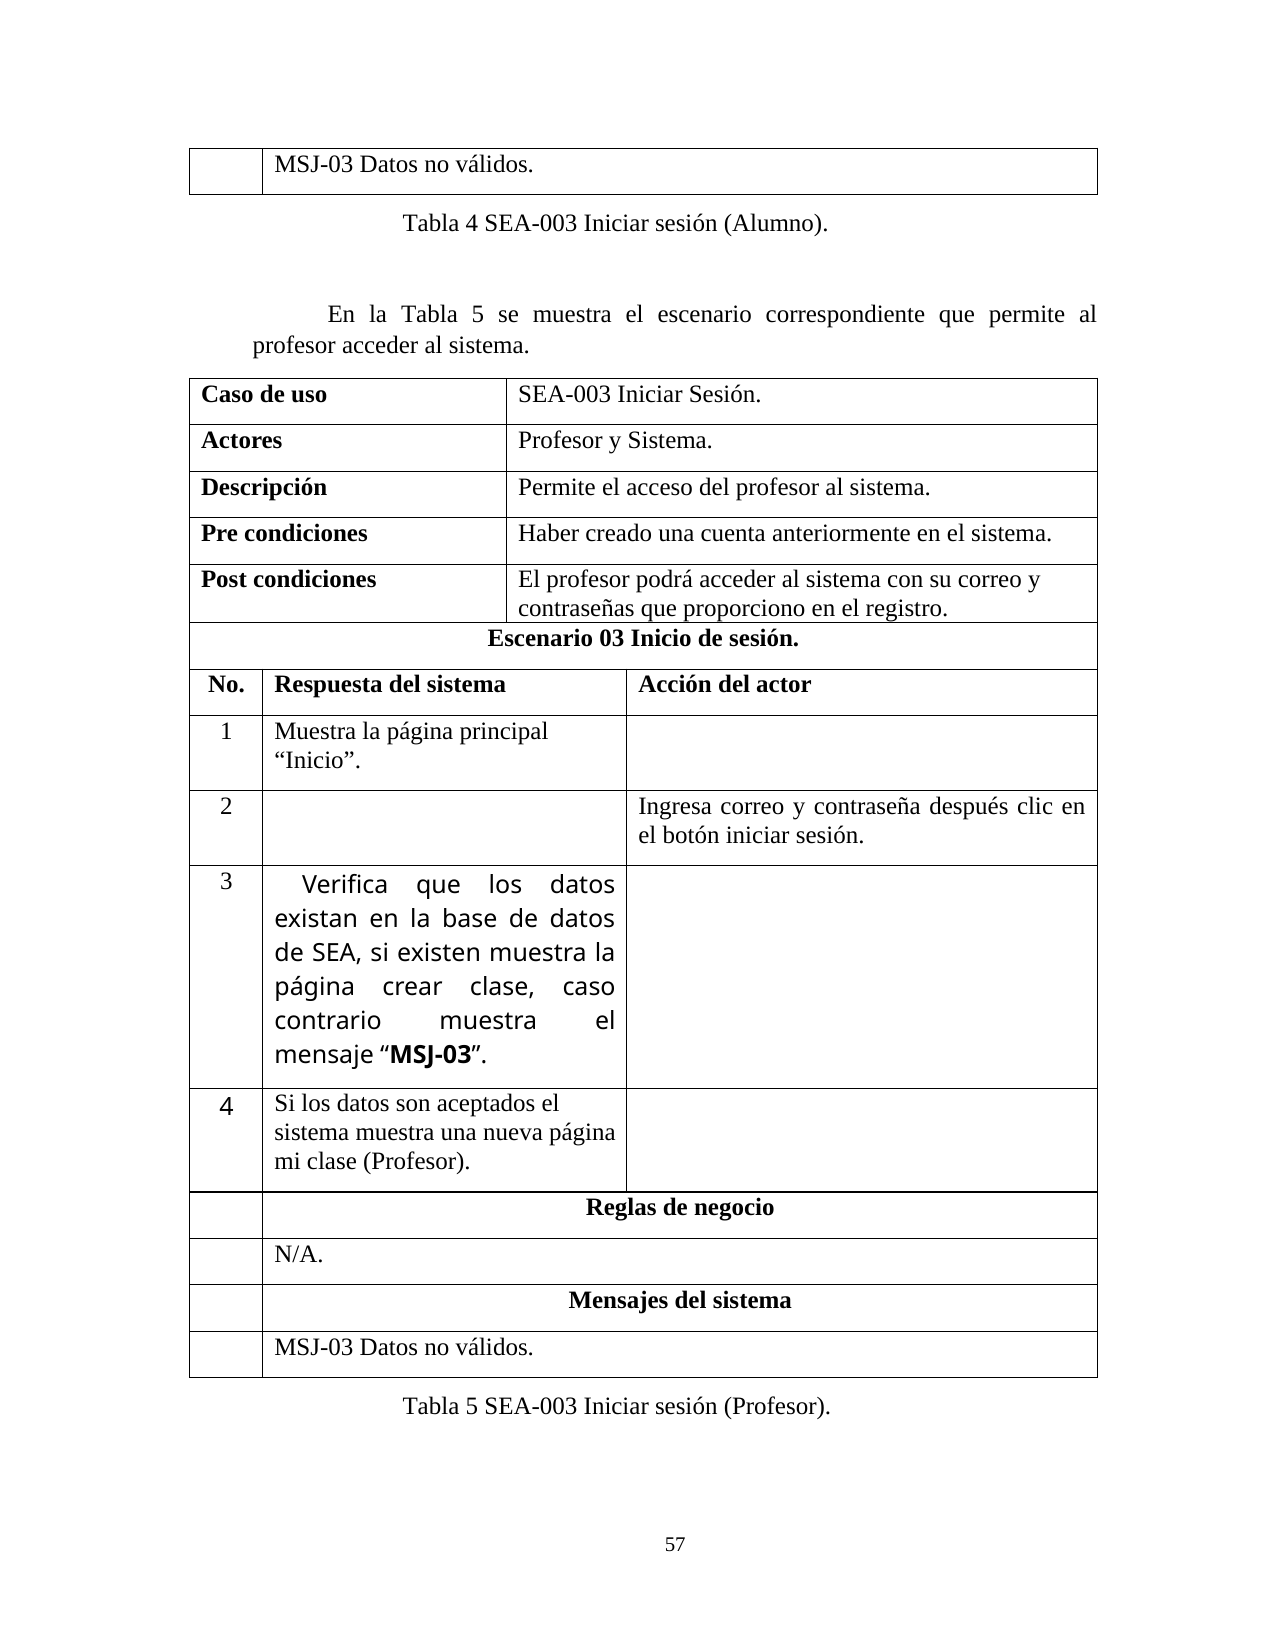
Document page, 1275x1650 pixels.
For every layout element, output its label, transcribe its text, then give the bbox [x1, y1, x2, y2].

table_cell MSJ-03 Datos no válidos. [263, 1332, 1097, 1377]
table_cell [263, 791, 626, 865]
table_cell Reglas de negocio [263, 1193, 1097, 1238]
table_cell 3 [190, 866, 262, 1087]
table_cell Haber creado una cuenta anteriormente en el sistema. [507, 518, 1097, 563]
table_cell Escenario 03 Inicio de sesión. [190, 623, 1097, 668]
table_cell Acción del actor [627, 670, 1097, 715]
text Tabla 5 SEA-003 Iniciar sesión (Profesor). [327, 1391, 1098, 1419]
table_cell El profesor podrá acceder al sistema con su correo y contraseñas que proporciono en el registro. [507, 565, 1097, 622]
table_cell [627, 1089, 1097, 1191]
table_header Caso de uso [190, 379, 506, 424]
table_cell [190, 1239, 262, 1284]
table_cell Verifica que los datos existan en la base de datos de SEA, si existen muestra la página crear clase, caso contrario muestra el mensaje “MSJ-03”. [263, 866, 626, 1087]
table_cell Permite el acceso del profesor al sistema. [507, 472, 1097, 517]
table_cell Ingresa correo y contraseña después clic en el botón iniciar sesión. [627, 791, 1097, 865]
table_cell N/A. [263, 1239, 1097, 1284]
table_cell Descripción [190, 472, 506, 517]
table_cell Respuesta del sistema [263, 670, 626, 715]
table_cell [190, 1193, 262, 1238]
table_cell Profesor y Sistema. [507, 425, 1097, 471]
text En la Tabla 5 se muestra el escenario correspondiente que permite al profesor acceder al sistema. [252, 299, 1098, 359]
table_cell Mensajes del sistema [263, 1285, 1097, 1331]
table_cell Actores [190, 425, 506, 471]
table_cell [627, 866, 1097, 1087]
text Tabla 4 SEA-003 Iniciar sesión (Alumno). [327, 208, 1098, 236]
table_cell [190, 1332, 262, 1377]
table_cell 1 [190, 716, 262, 790]
table_cell [627, 716, 1097, 790]
table_cell Pre condiciones [190, 518, 506, 563]
table_cell 4 [190, 1089, 262, 1191]
table_cell 2 [190, 791, 262, 865]
table_cell Muestra la página principal “Inicio”. [263, 716, 626, 790]
table_cell [190, 1285, 262, 1331]
table_cell Post condiciones [190, 565, 506, 622]
table_cell [190, 149, 262, 194]
table_cell No. [190, 670, 262, 715]
table_cell MSJ-03 Datos no válidos. [263, 149, 1097, 194]
table_cell Si los datos son aceptados el sistema muestra una nueva página mi clase (Profesor). [263, 1089, 626, 1191]
table_header SEA-003 Iniciar Sesión. [507, 379, 1097, 424]
